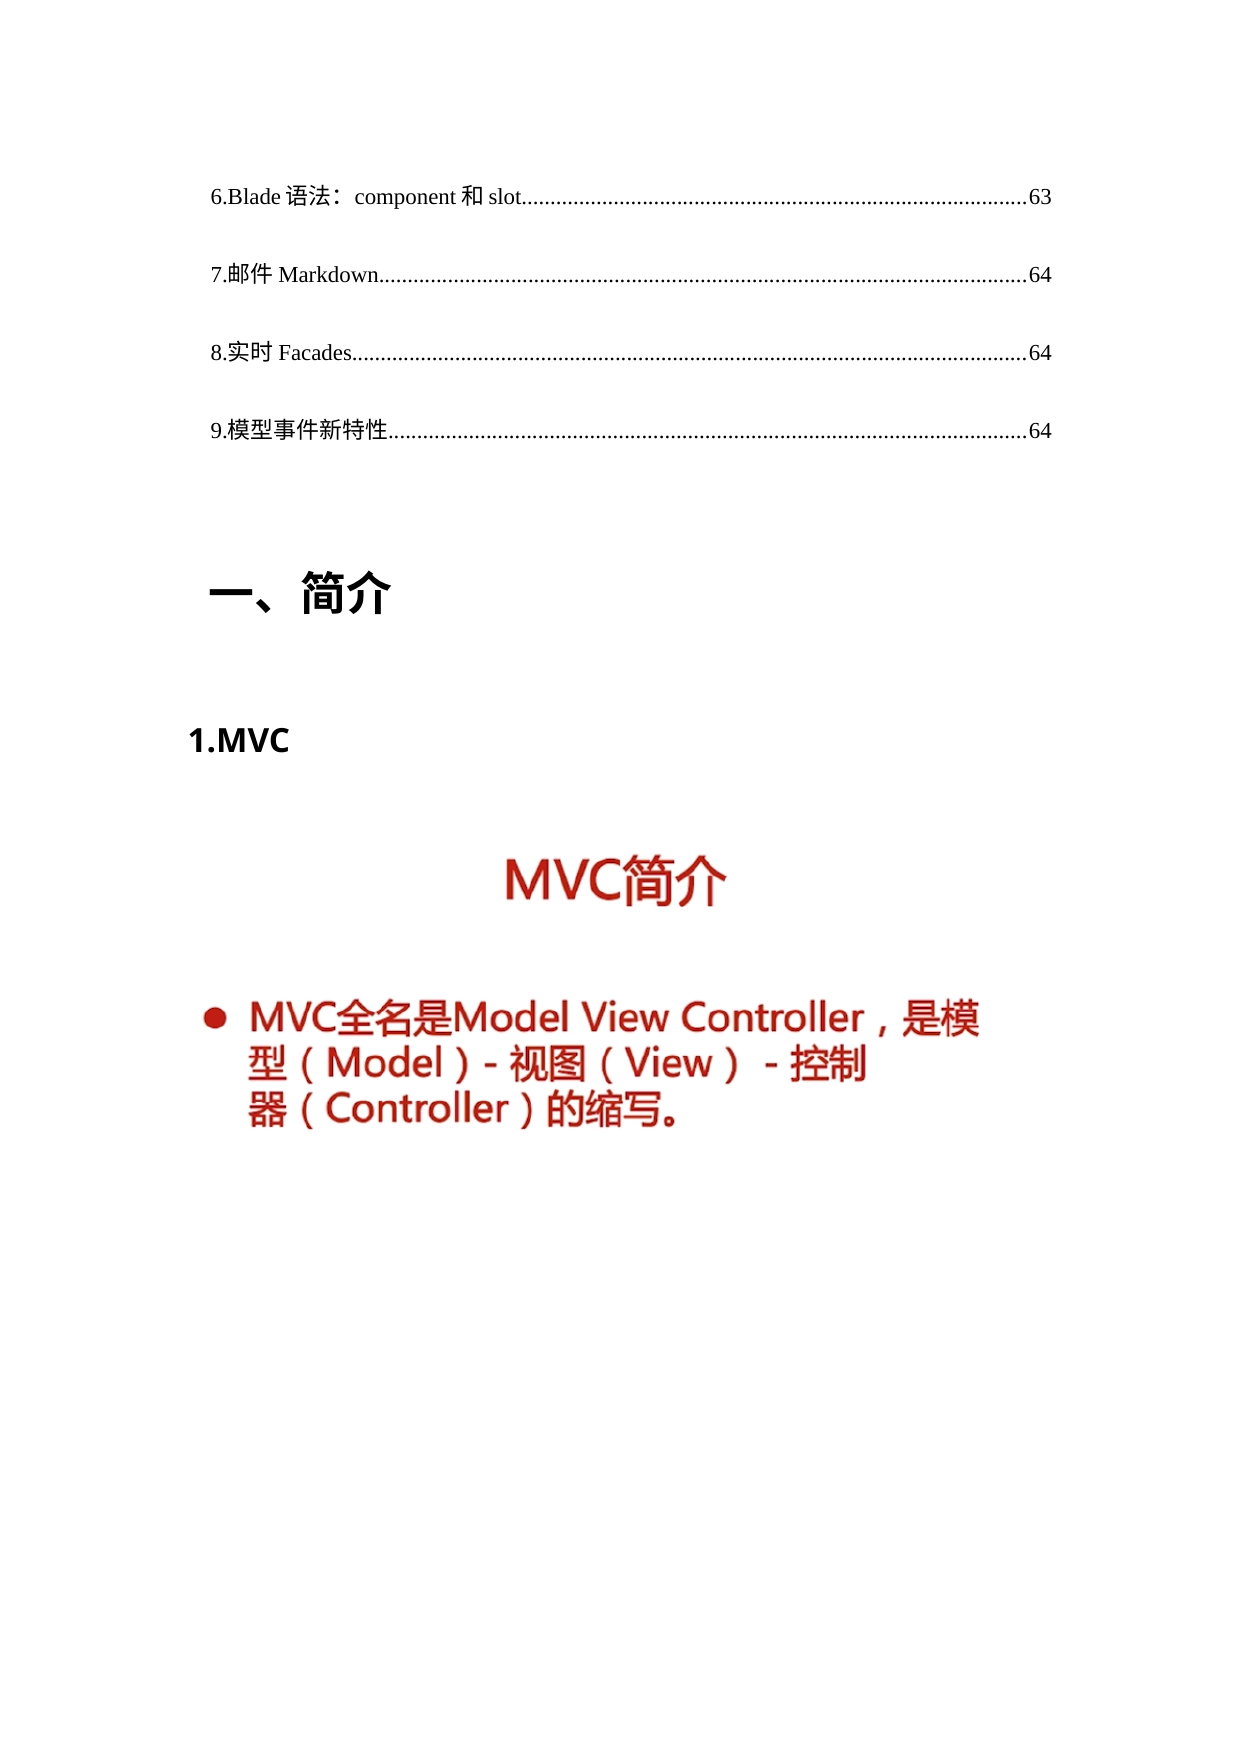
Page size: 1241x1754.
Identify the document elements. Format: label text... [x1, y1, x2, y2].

text 一、简介 [208, 542, 1032, 639]
picture [187, 832, 1053, 1146]
text 1.MVC [187, 707, 1053, 772]
